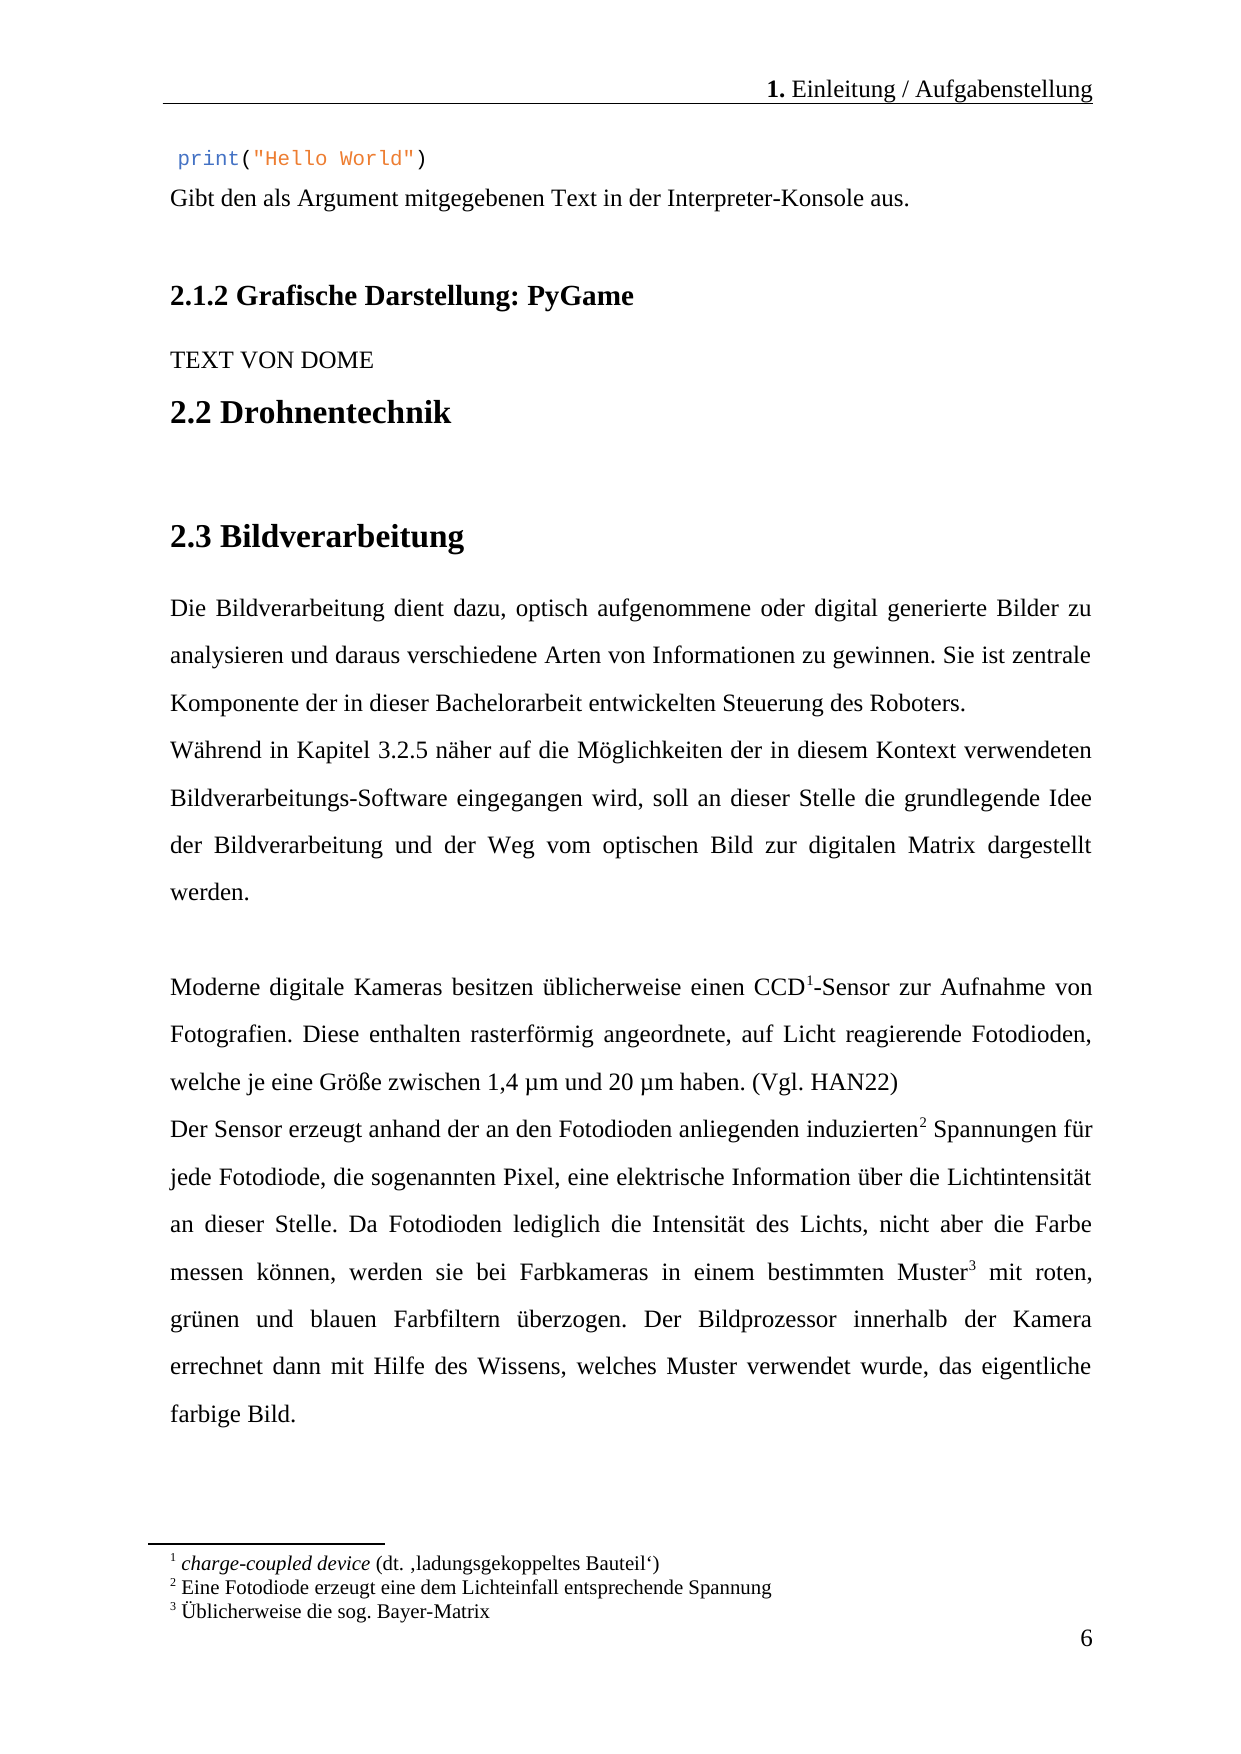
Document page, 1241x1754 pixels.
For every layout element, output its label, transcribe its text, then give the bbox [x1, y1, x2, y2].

text Moderne digitale Kameras besitzen üblicherweise einen CCD-Sensor zur Aufnahme von Fotografien. Diese enthalten rasterförmig angeordnete, auf Licht reagierende Fotodioden, welche je eine Größe zwischen 1,4 µm und 20 µm haben. (Vgl. ) [170, 972, 1093, 1096]
subtitle 2.3 Bildverarbeitung [170, 516, 1093, 555]
text Gibt den als Argument mitgegebenen Text in der Interpreter-Konsole aus. [170, 183, 1093, 212]
subtitle 2.2 Drohnentechnik [170, 392, 1093, 431]
text Während in Kapitel 3.2.5 näher auf die Möglichkeiten der in diesem Kontext verwendeten Bildverarbeitungs-Software eingegangen wird, soll an dieser Stelle die grundlegende Idee der Bildverarbeitung und der Weg vom optischen Bild zur digitalen Matrix dargestellt werden. [170, 735, 1093, 906]
subtitle 2.1.2 Grafische Darstellung: PyGame [170, 278, 1093, 311]
text TEXT VON DOME [170, 345, 1093, 374]
text Der Sensor erzeugt anhand der an den Fotodioden anliegenden induzierten Spannungen für jede Fotodiode, die sogenannten Pixel, eine elektrische Information über die Lichtintensität an dieser Stelle. Da Fotodioden lediglich die Intensität des Lichts, nicht aber die Farbe messen können, werden sie bei Farbkameras in einem bestimmten Muster mit roten, grünen und blauen Farbfiltern überzogen. Der Bildprozessor innerhalb der Kamera errechnet dann mit Hilfe des Wissens, welches Muster verwendet wurde, das eigentliche farbige Bild. [170, 1114, 1093, 1427]
text print("Hello World") [177, 148, 1093, 171]
text Die Bildverarbeitung dient dazu, optisch aufgenommene oder digital generierte Bilder zu analysieren und daraus verschiedene Arten von Informationen zu gewinnen. Sie ist zentrale Komponente der in dieser Bachelorarbeit entwickelten Steuerung des Roboters. [170, 593, 1093, 717]
